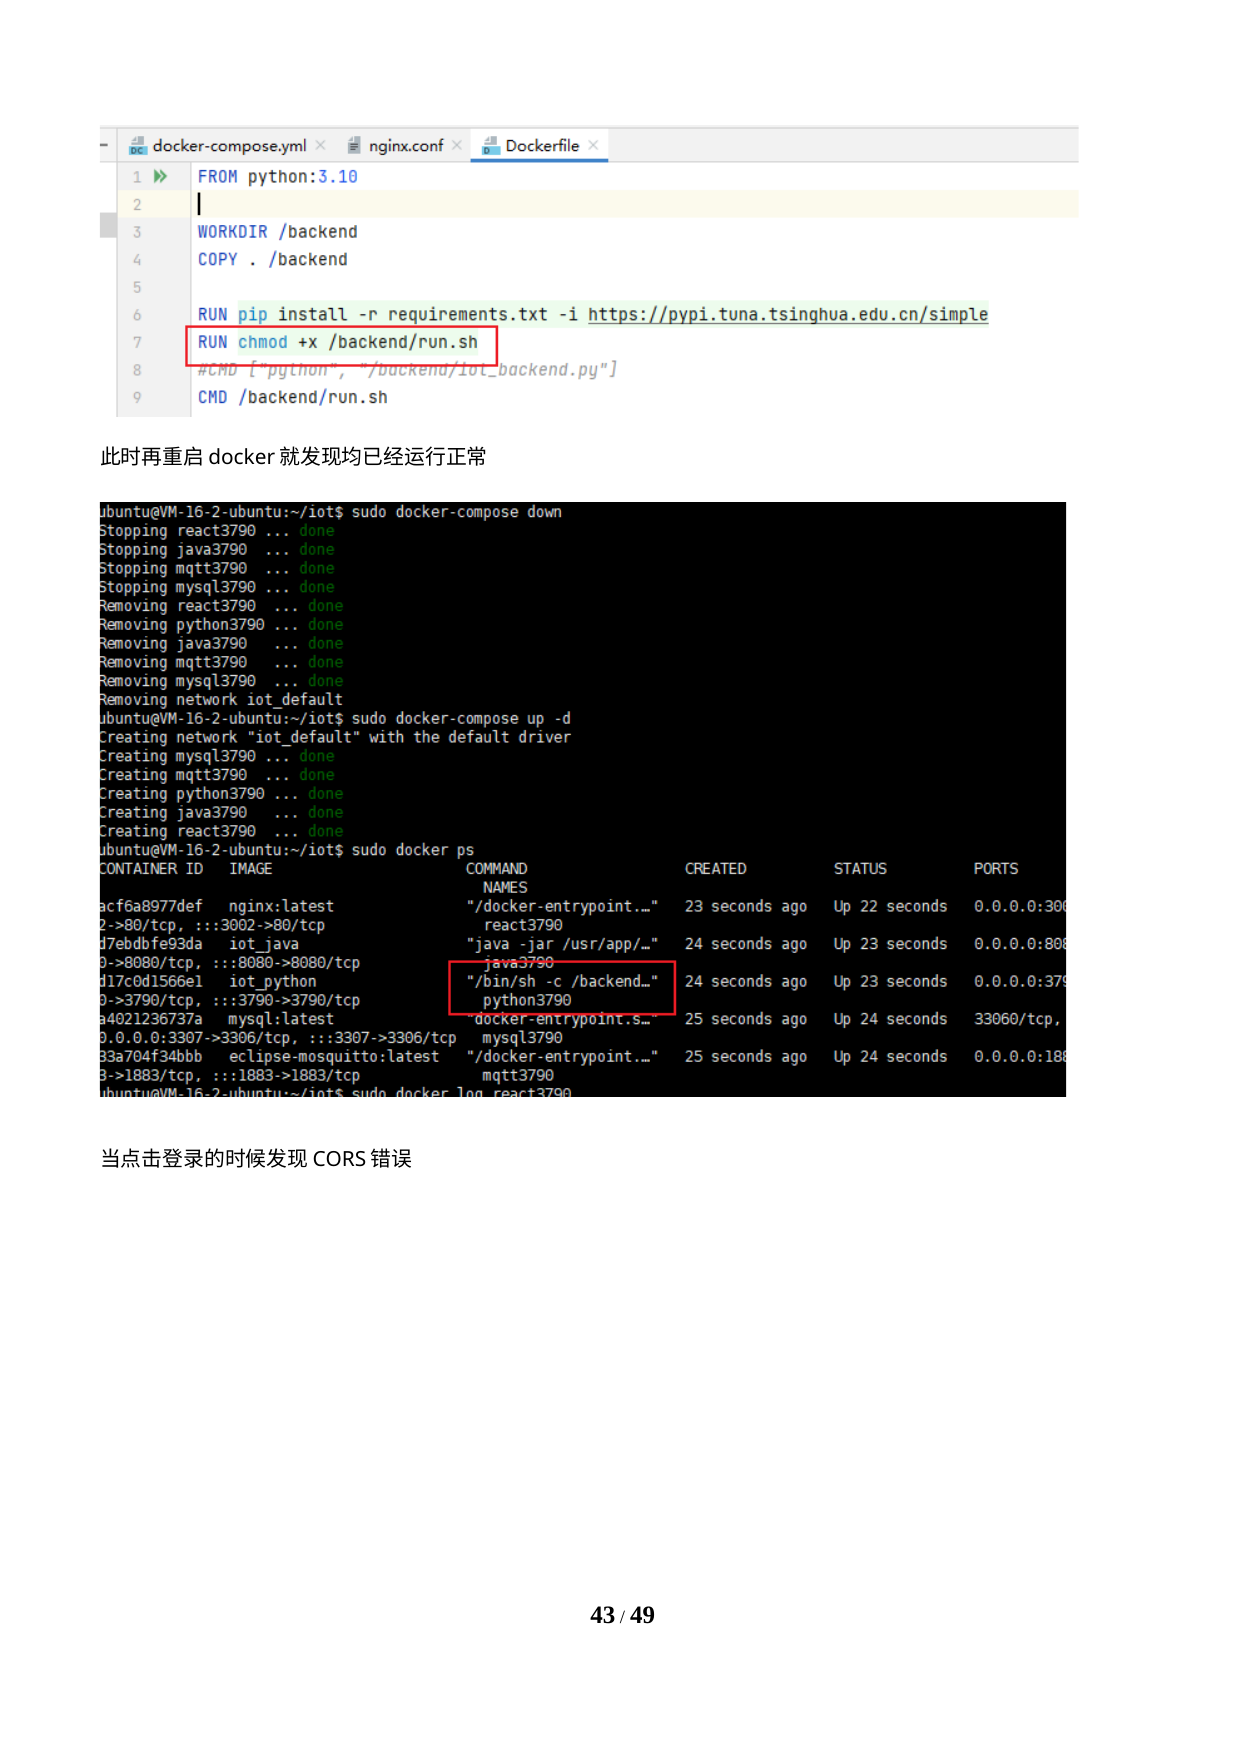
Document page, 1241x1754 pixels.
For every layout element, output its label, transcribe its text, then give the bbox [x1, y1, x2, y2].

text 此时再重启docker就发现均已经运行正常 [100, 439, 1140, 472]
picture [99, 502, 1067, 1097]
text 当点击登录的时候发现CORS错误 [100, 1141, 1140, 1174]
picture [99, 125, 1079, 417]
